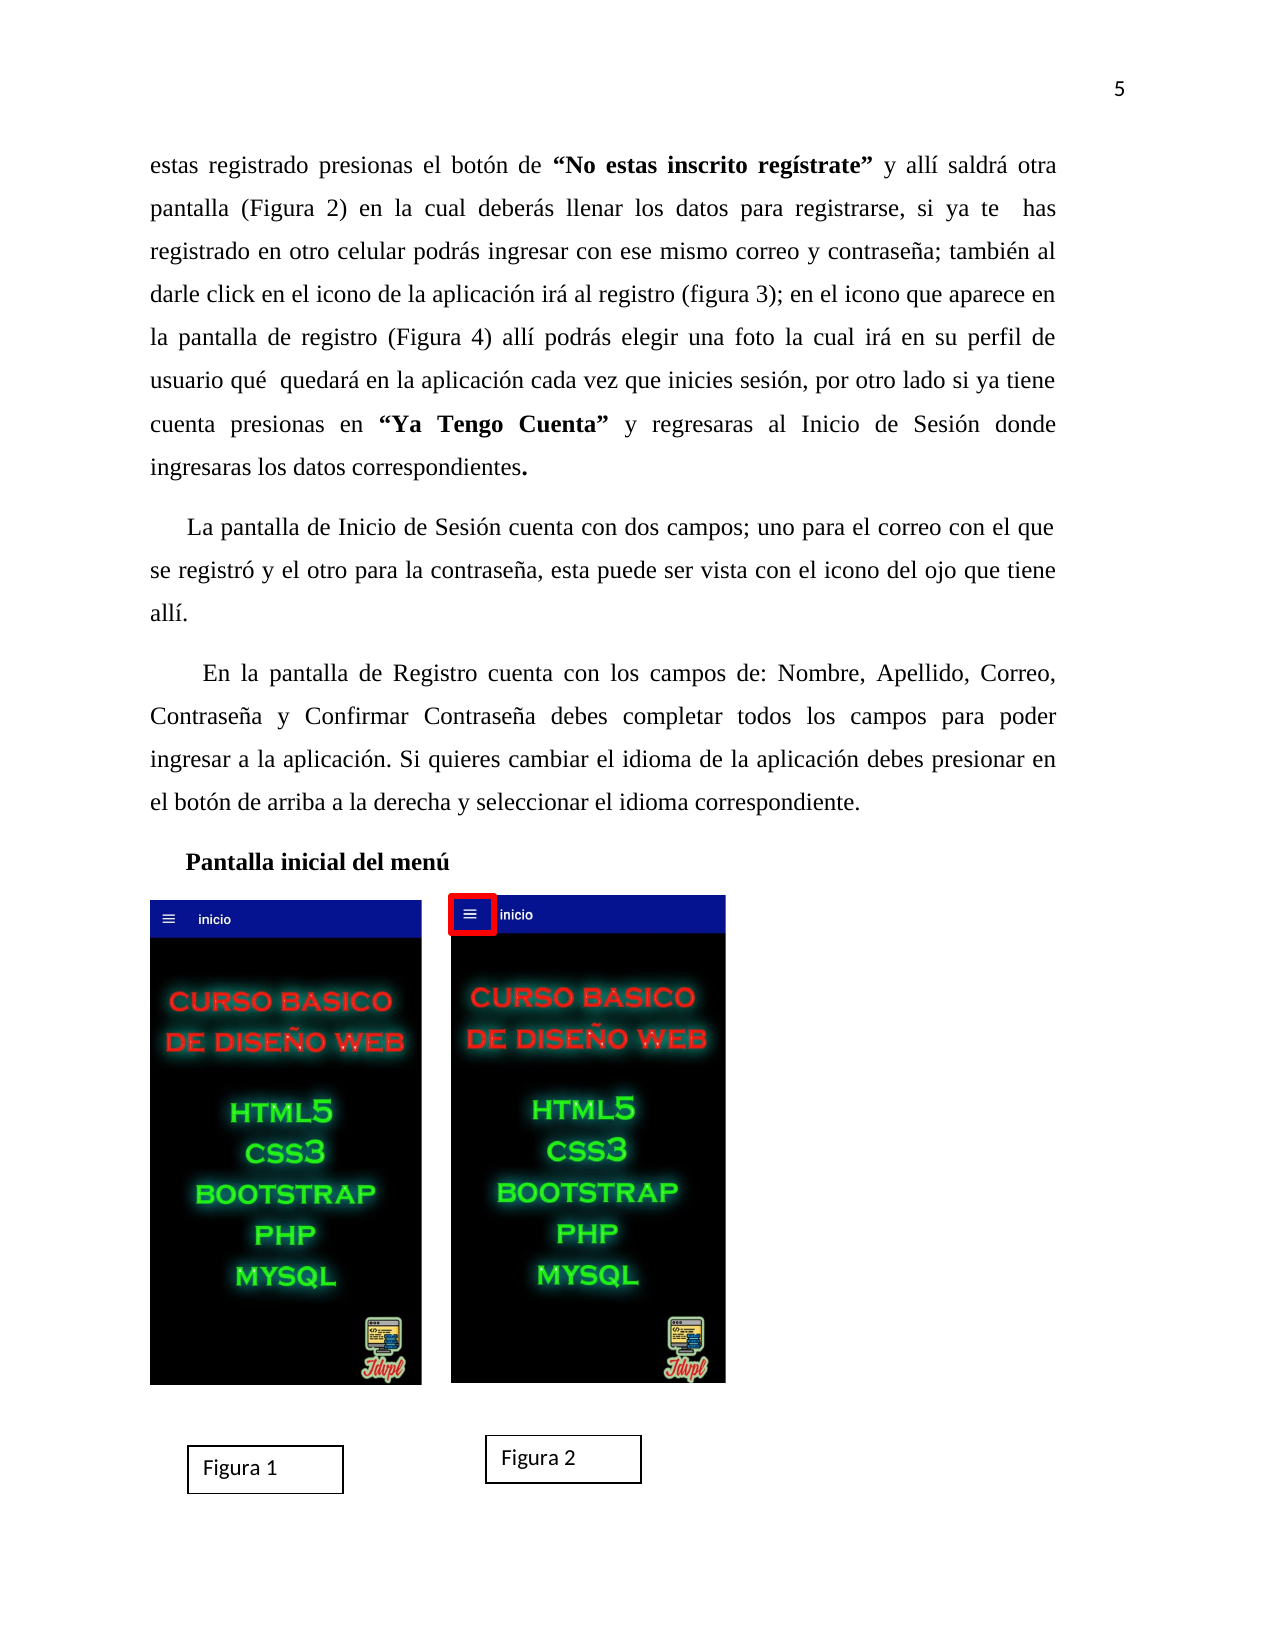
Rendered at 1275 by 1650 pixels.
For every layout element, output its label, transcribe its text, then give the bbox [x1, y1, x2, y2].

picture [454, 899, 491, 930]
picture [451, 895, 726, 1383]
text La pantalla de Inicio de Sesión cuenta con dos campos; uno para el correo con el que se registró y el otro para la contraseña, esta puede ser vista con el icono del ojo que tiene allí. [150, 512, 1057, 627]
text En la pantalla de Registro cuenta con los campos de: Nombre, Apellido, Correo, Contraseña y Confirmar Contraseña debes completar todos los campos para poder ingresar a la aplicación. Si quieres cambiar el idioma de la aplicación debes presionar en el botón de arriba a la derecha y seleccionar el idioma correspondiente. [150, 658, 1057, 816]
subtitle Pantalla inicial del menú [154, 847, 1125, 876]
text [150, 150, 1057, 481]
picture [150, 900, 422, 1384]
